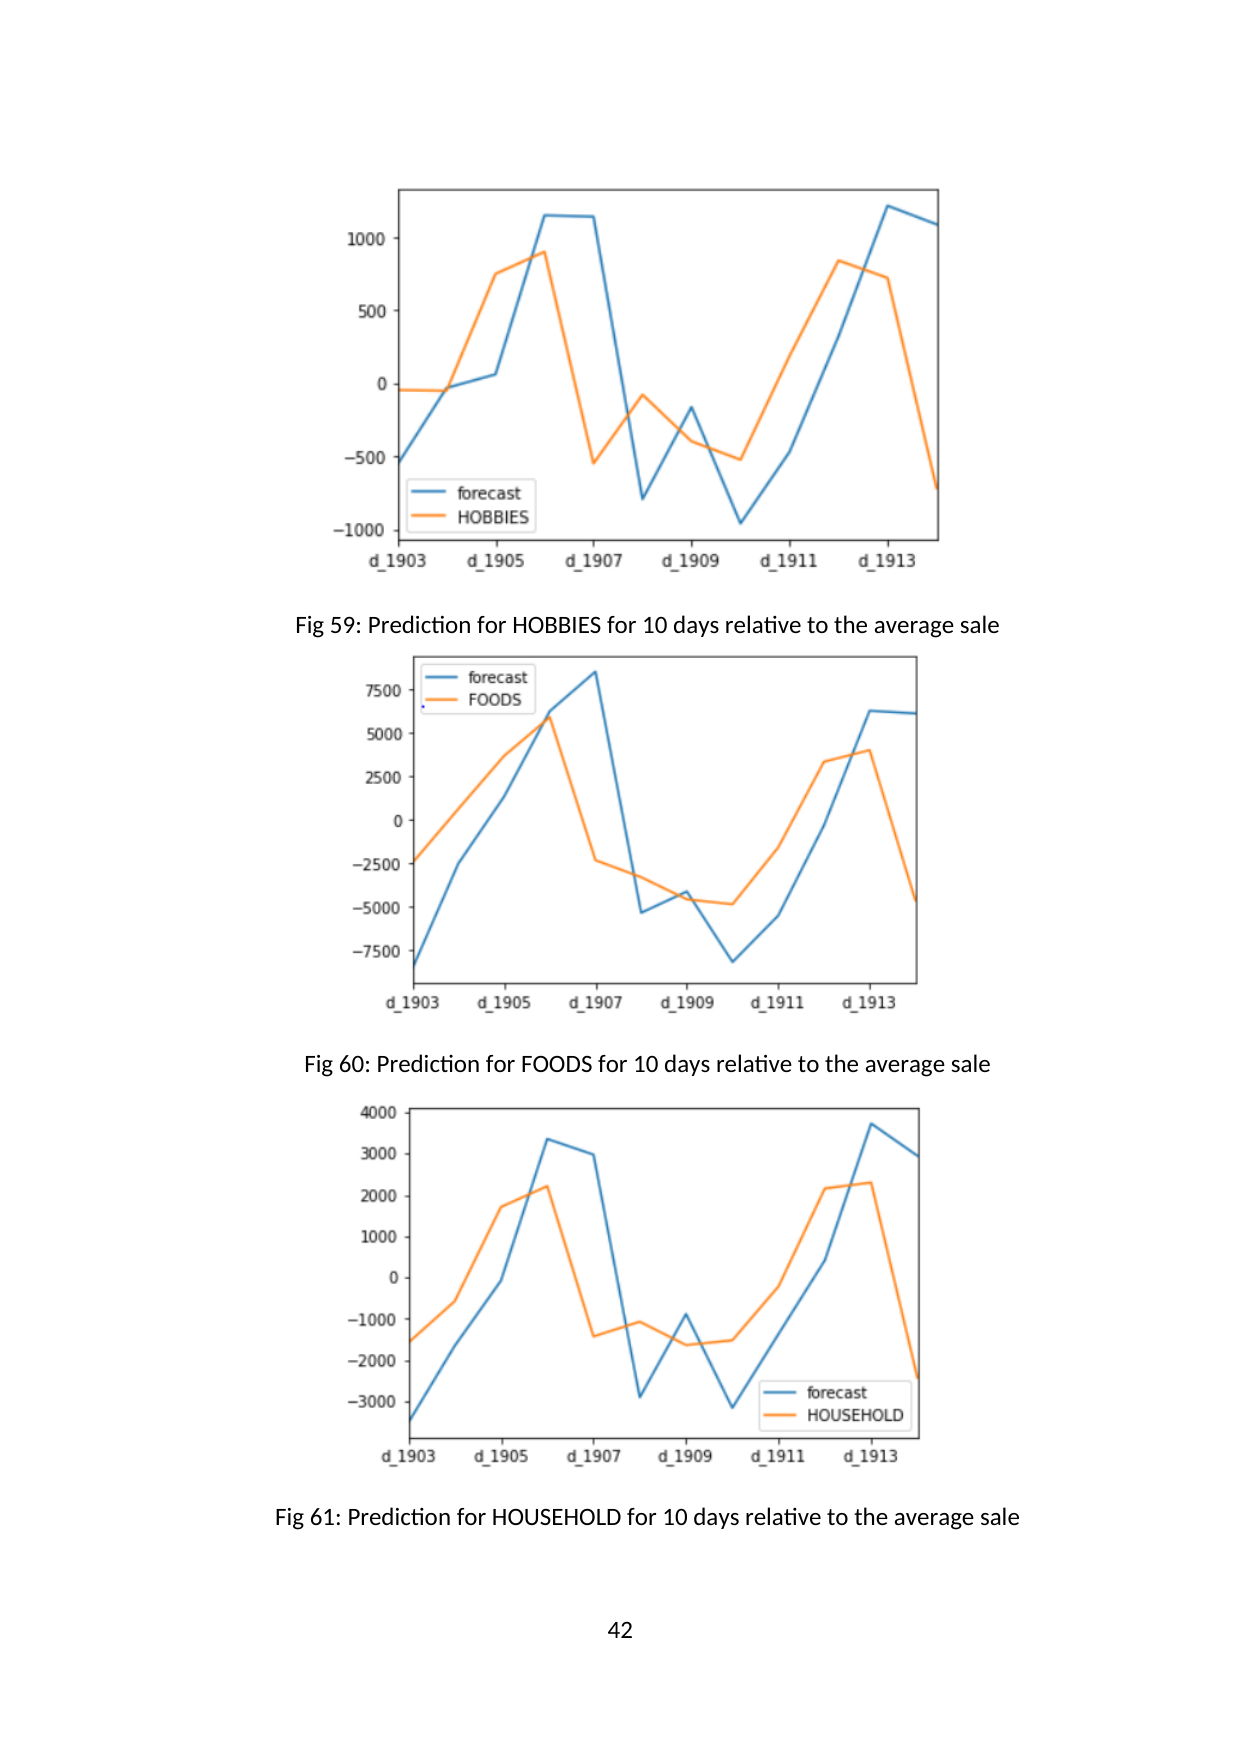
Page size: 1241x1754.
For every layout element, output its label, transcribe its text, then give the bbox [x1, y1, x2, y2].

picture [336, 1091, 959, 1489]
picture [335, 652, 961, 1036]
picture [317, 177, 978, 585]
text Fig 60: Prediction for FOODS for 10 days relative to the average sale [177, 1048, 1118, 1079]
text Fig 61: Prediction for HOUSEHOLD for 10 days relative to the average sale [177, 1502, 1118, 1532]
text Fig 59: Prediction for HOBBIES for 10 days relative to the average sale [177, 609, 1118, 640]
